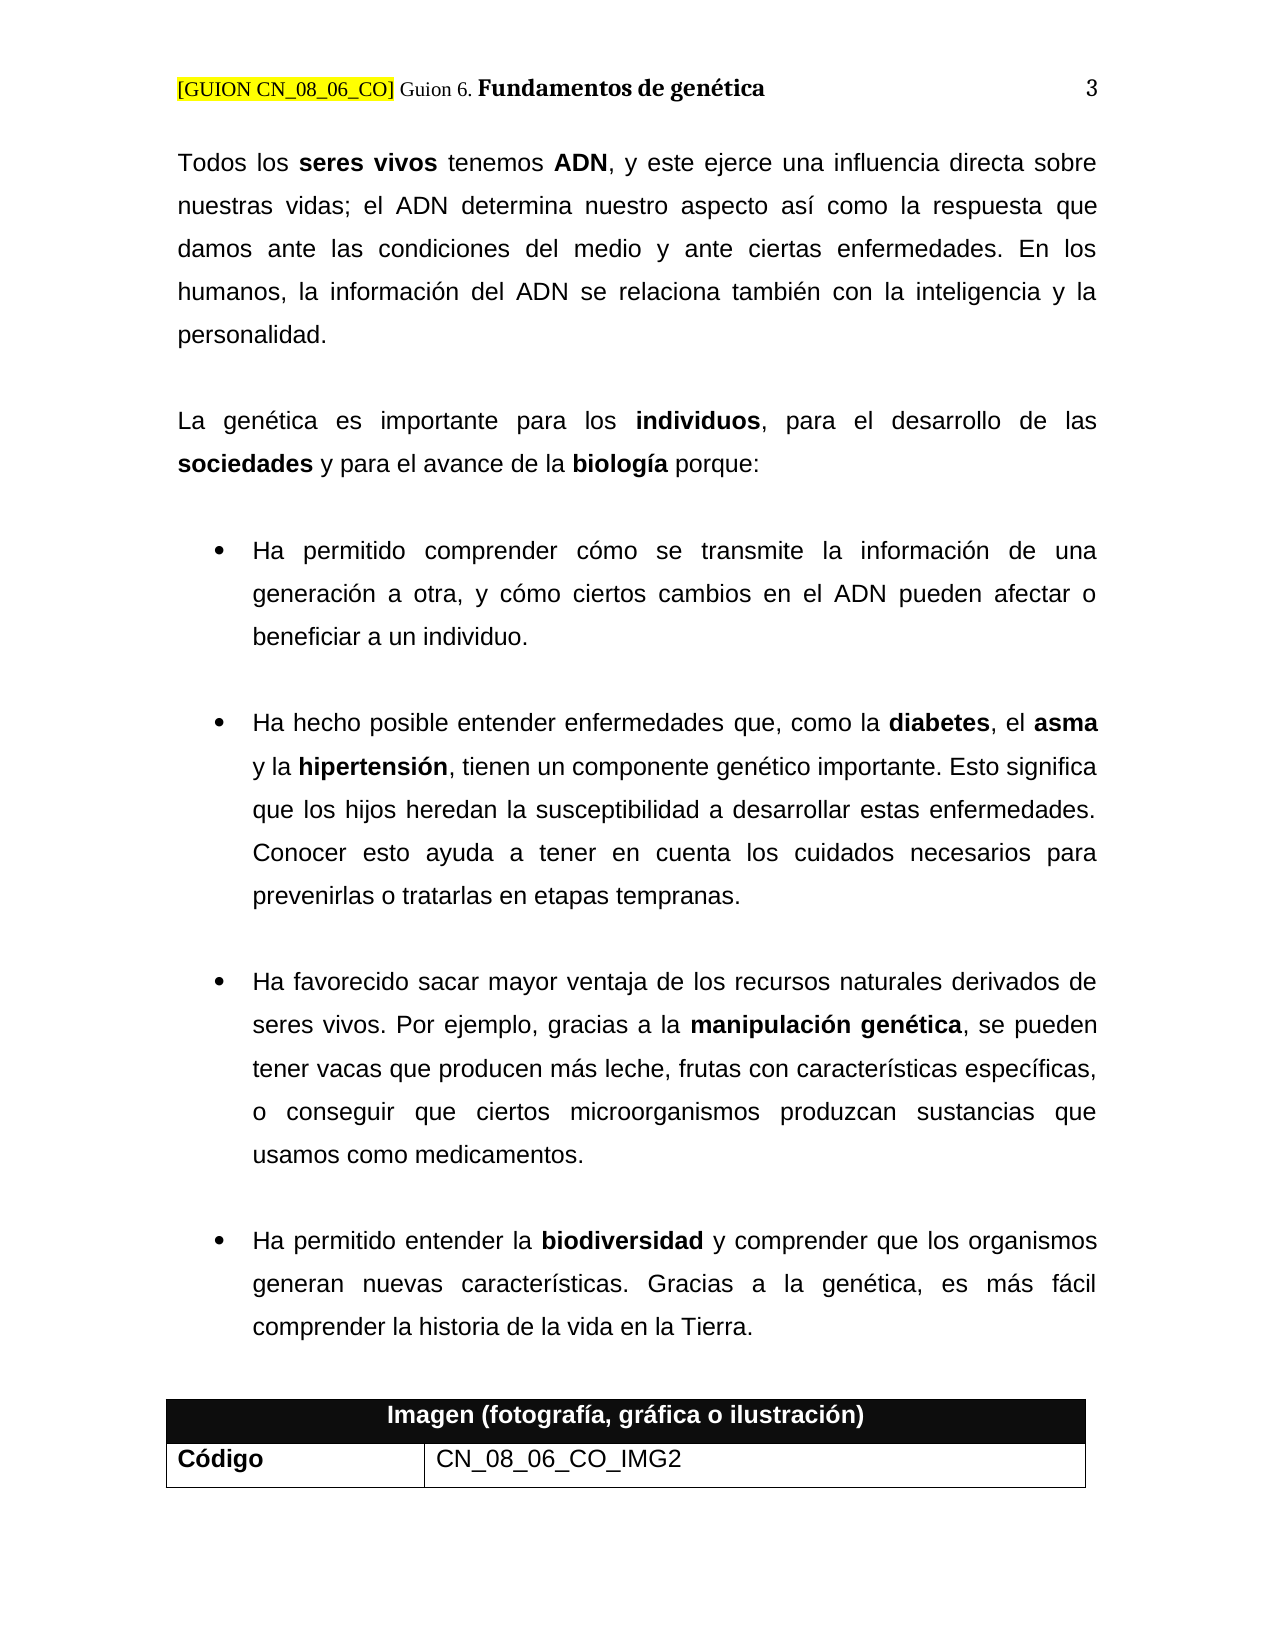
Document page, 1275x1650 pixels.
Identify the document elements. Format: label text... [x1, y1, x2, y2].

text La genética es importante para los individuos, para el desarrollo de las sociedades y para el avance de la biología porque: [177, 406, 1098, 478]
table_header Imagen (fotografía, gráfica o ilustración) [167, 1400, 1085, 1443]
list Ha permitido comprender cómo se transmite la información de una generación a otra, y cómo ciertos cambios en el ADN pueden afectar o beneficiar a un individuo. [215, 536, 1098, 651]
table_cell CN_08_06_CO_IMG2 [425, 1444, 1085, 1487]
table_cell Código [167, 1444, 424, 1487]
list Ha permitido entender la biodiversidad y comprender que los organismos generan nuevas características. Gracias a la genética, es más fácil comprender la historia de la vida en la Tierra. [215, 1226, 1098, 1341]
list Ha hecho posible entender enfermedades que, como la diabetes, el asma y la hipertensión, tienen un componente genético importante. Esto significa que los hijos heredan la susceptibilidad a desarrollar estas enfermedades. Conocer esto ayuda a tener en cuenta los cuidados necesarios para prevenirlas o tratarlas en etapas tempranas. [215, 708, 1098, 910]
list Ha favorecido sacar mayor ventaja de los recursos naturales derivados de seres vivos. Por ejemplo, gracias a la manipulación genética, se pueden tener vacas que producen más leche, frutas con características específicas, o conseguir que ciertos microorganismos produzcan sustancias que usamos como medicamentos. [215, 967, 1098, 1168]
text Todos los seres vivos tenemos ADN, y este ejerce una influencia directa sobre nuestras vidas; el ADN determina nuestro aspecto así como la respuesta que damos ante las condiciones del medio y ante ciertas enfermedades. En los humanos, la información del ADN se relaciona también con la inteligencia y la personalidad. [177, 148, 1098, 349]
